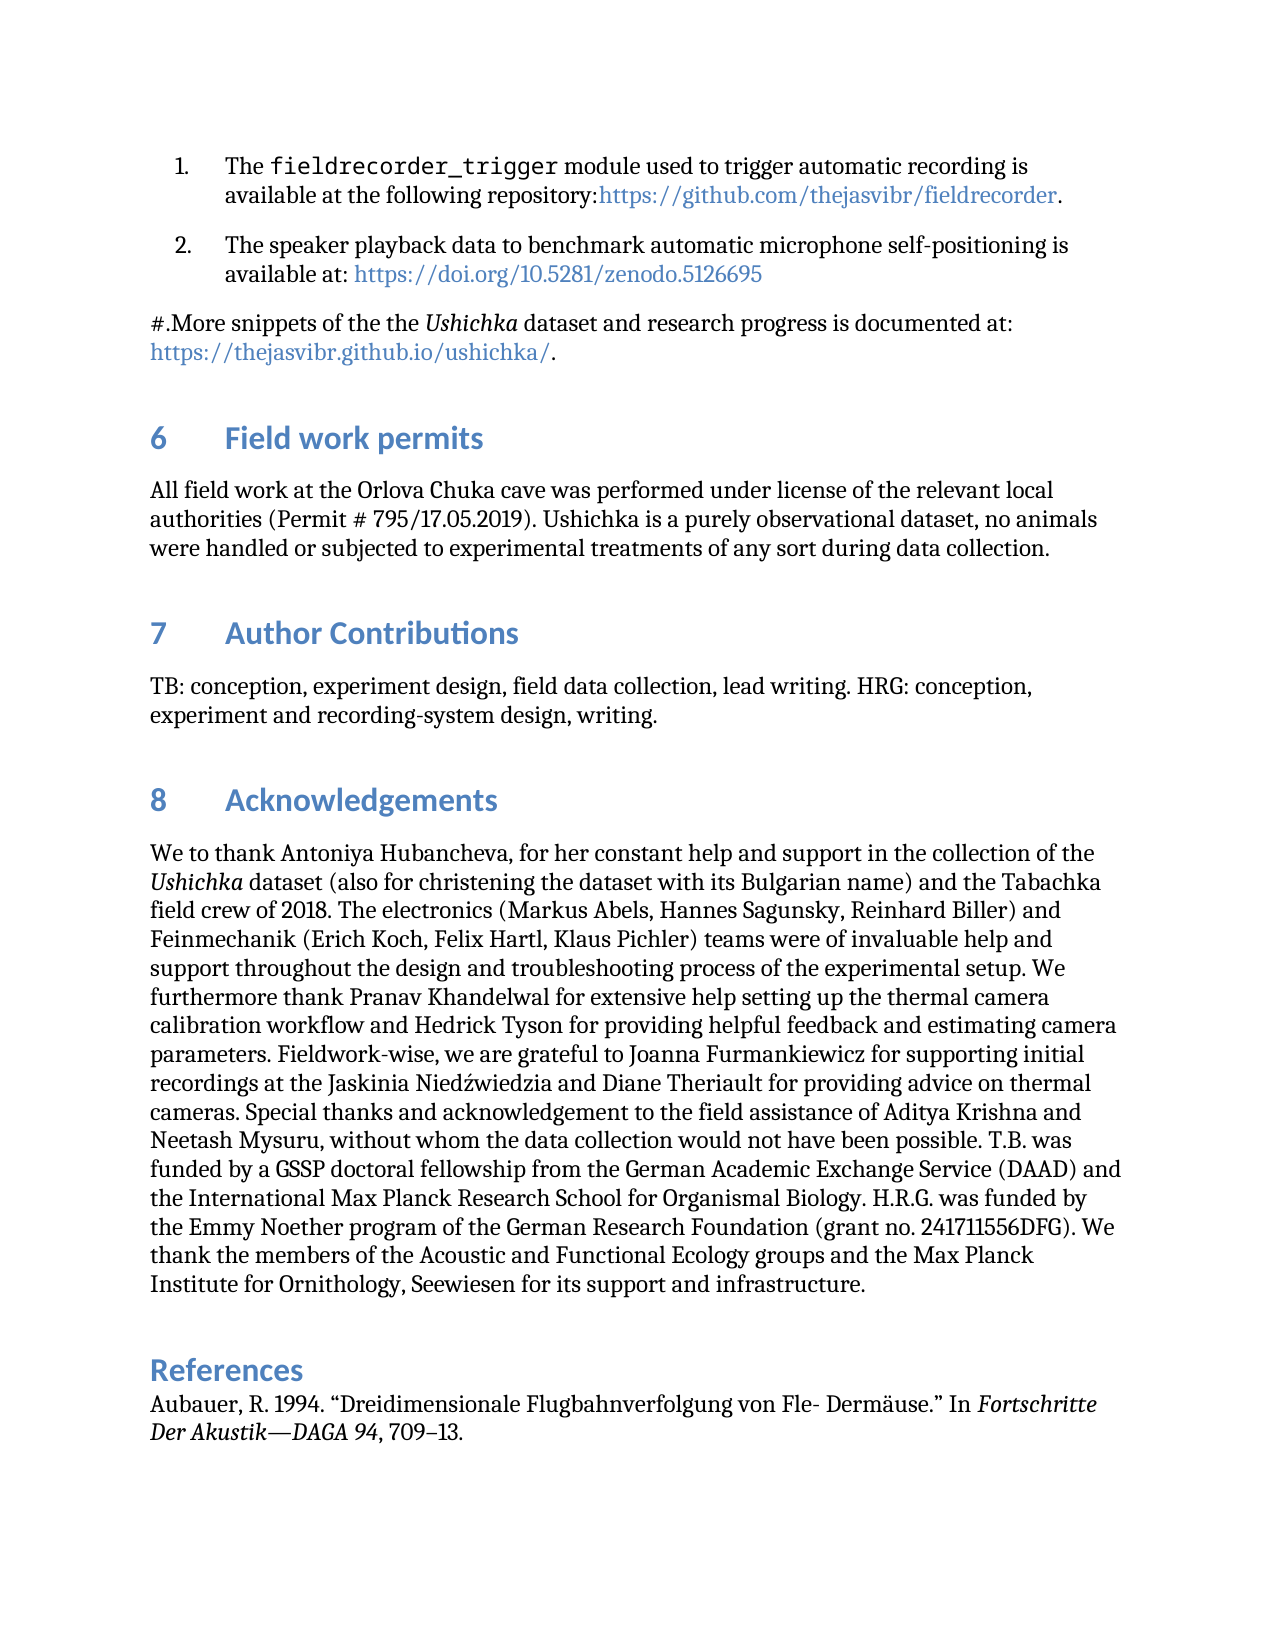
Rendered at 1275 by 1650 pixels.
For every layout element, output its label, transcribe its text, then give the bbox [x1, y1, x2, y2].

text We to thank Antoniya Hubancheva, for her constant help and support in the collection of the Ushichka dataset (also for christening the dataset with its Bulgarian name) and the Tabachka field crew of 2018. The electronics (Markus Abels, Hannes Sagunsky, Reinhard Biller) and Feinmechanik (Erich Koch, Felix Hartl, Klaus Pichler) teams were of invaluable help and support throughout the design and troubleshooting process of the experimental setup. We furthermore thank Pranav Khandelwal for extensive help setting up the thermal camera calibration workflow and Hedrick Tyson for providing helpful feedback and estimating camera parameters. Fieldwork-wise, we are grateful to Joanna Furmankiewicz for supporting initial recordings at the Jaskinia Niedźwiedzia and Diane Theriault for providing advice on thermal cameras. Special thanks and acknowledgement to the field assistance of Aditya Krishna and Neetash Mysuru, without whom the data collection would not have been possible. T.B. was funded by a GSSP doctoral fellowship from the German Academic Exchange Service (DAAD) and the International Max Planck Research School for Organismal Biology. H.R.G. was funded by the Emmy Noether program of the German Research Foundation (grant no. 241711556DFG). We thank the members of the Acoustic and Functional Ecology groups and the Max Planck Institute for Ornithology, Seewiesen for its support and infrastructure. [150, 839, 1125, 1299]
subtitle 8 Acknowledgements [150, 779, 1125, 820]
subtitle 6 Field work permits [150, 417, 1125, 457]
list The speaker playback data to benchmark automatic microphone self-positioning is available at: https://doi.org/10.5281/zenodo.5126695 [175, 231, 1125, 288]
text Aubauer, R. 1994. “Dreidimensionale Flugbahnverfolgung von Fle- Dermäuse.” In Fortschritte Der Akustik—DAGA 94, 709–13. [150, 1389, 1125, 1447]
text All field work at the Orlova Chuka cave was performed under license of the relevant local authorities (Permit # 795/17.05.2019). Ushichka is a purely observational dataset, no animals were handled or subjected to experimental treatments of any sort during data collection. [150, 476, 1125, 562]
subtitle 7 Author Contributions [150, 612, 1125, 653]
subtitle References [150, 1349, 1125, 1389]
text #.More snippets of the the Ushichka dataset and research progress is documented at: https://thejasvibr.github.io/ushichka/. [150, 309, 1125, 367]
text TB: conception, experiment design, field data collection, lead writing. HRG: conception, experiment and recording-system design, writing. [150, 672, 1125, 729]
list The fieldrecorder_trigger module used to trigger automatic recording is available at the following repository:https://github.com/thejasvibr/fieldrecorder. [175, 150, 1125, 210]
